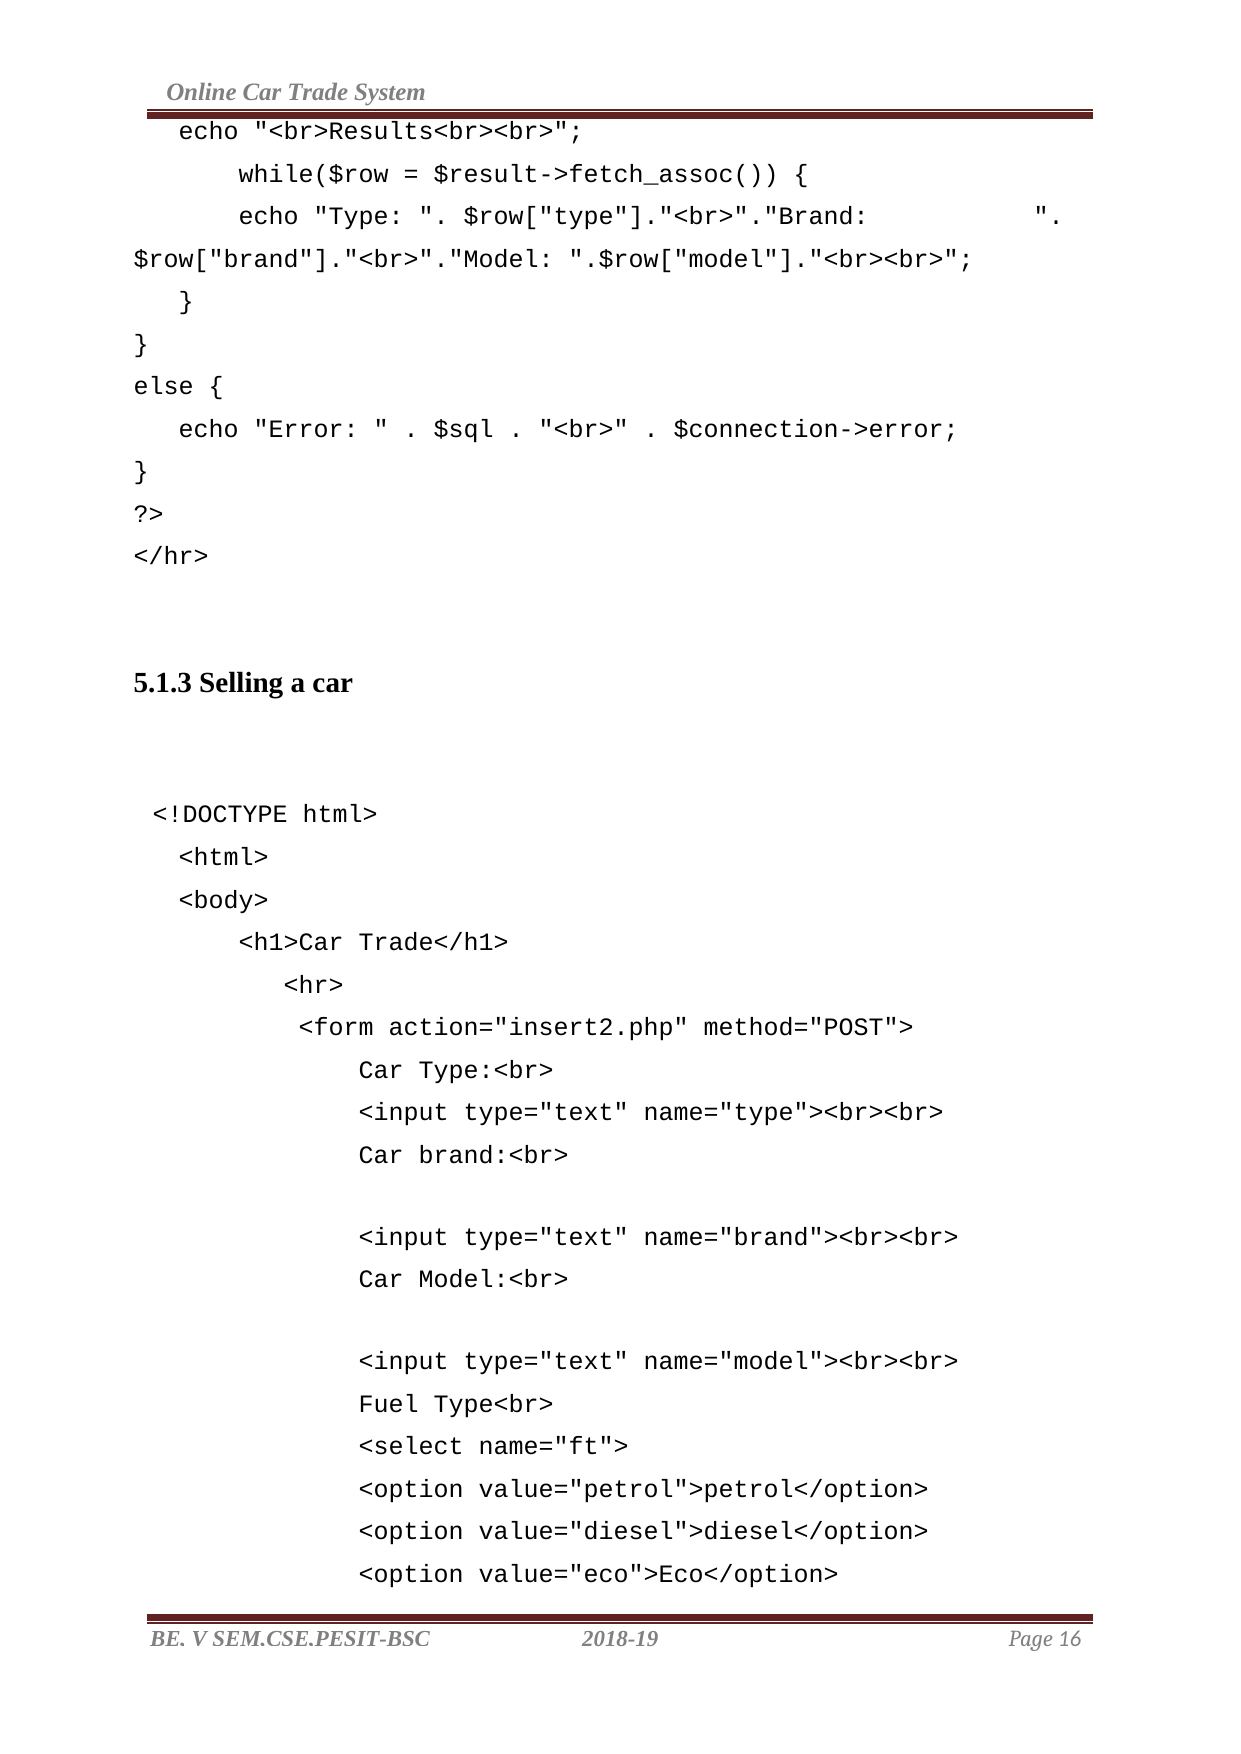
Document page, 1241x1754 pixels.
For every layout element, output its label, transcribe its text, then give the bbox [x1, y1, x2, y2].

text <option value="petrol">petrol</option> [133, 1476, 1096, 1504]
text 5.1.3 Selling a car [133, 665, 1096, 699]
text </hr> [133, 544, 1096, 572]
text } [133, 331, 1096, 359]
text <option value="diesel">diesel</option> [133, 1519, 1096, 1547]
text Fuel Type<br> [133, 1391, 1096, 1419]
text ?> [133, 501, 1096, 529]
text <h1>Car Trade</h1> [133, 930, 1096, 958]
text <html> [133, 845, 1096, 873]
text while($row = $result->fetch_assoc()) { [133, 161, 1096, 189]
text } [133, 289, 1096, 317]
text <hr> [133, 972, 1096, 1001]
text <!DOCTYPE html> [133, 802, 1096, 830]
text Car brand:<br> [133, 1142, 1096, 1171]
text <body> [133, 887, 1096, 916]
text echo "Error: " . $sql . "<br>" . $connection->error; [133, 416, 1096, 444]
text Car Type:<br> [133, 1057, 1096, 1086]
text } [133, 459, 1096, 487]
text echo "<br>Results<br><br>"; [133, 119, 1096, 147]
text echo "Type: ". $row["type"]."<br>"."Brand: ".$row["brand"]."<br>"."Model: ".$row["model"]."<br><br>"; [133, 204, 1096, 274]
text <select name="ft"> [133, 1434, 1096, 1462]
text <form action="insert2.php" method="POST"> [133, 1015, 1096, 1043]
text <input type="text" name="type"><br><br> [133, 1100, 1096, 1128]
text <option value="eco">Eco</option> [133, 1561, 1096, 1589]
text Car Model:<br> [133, 1267, 1096, 1295]
text <input type="text" name="brand"><br><br> [133, 1224, 1096, 1252]
text <input type="text" name="model"><br><br> [133, 1349, 1096, 1377]
text else { [133, 374, 1096, 402]
